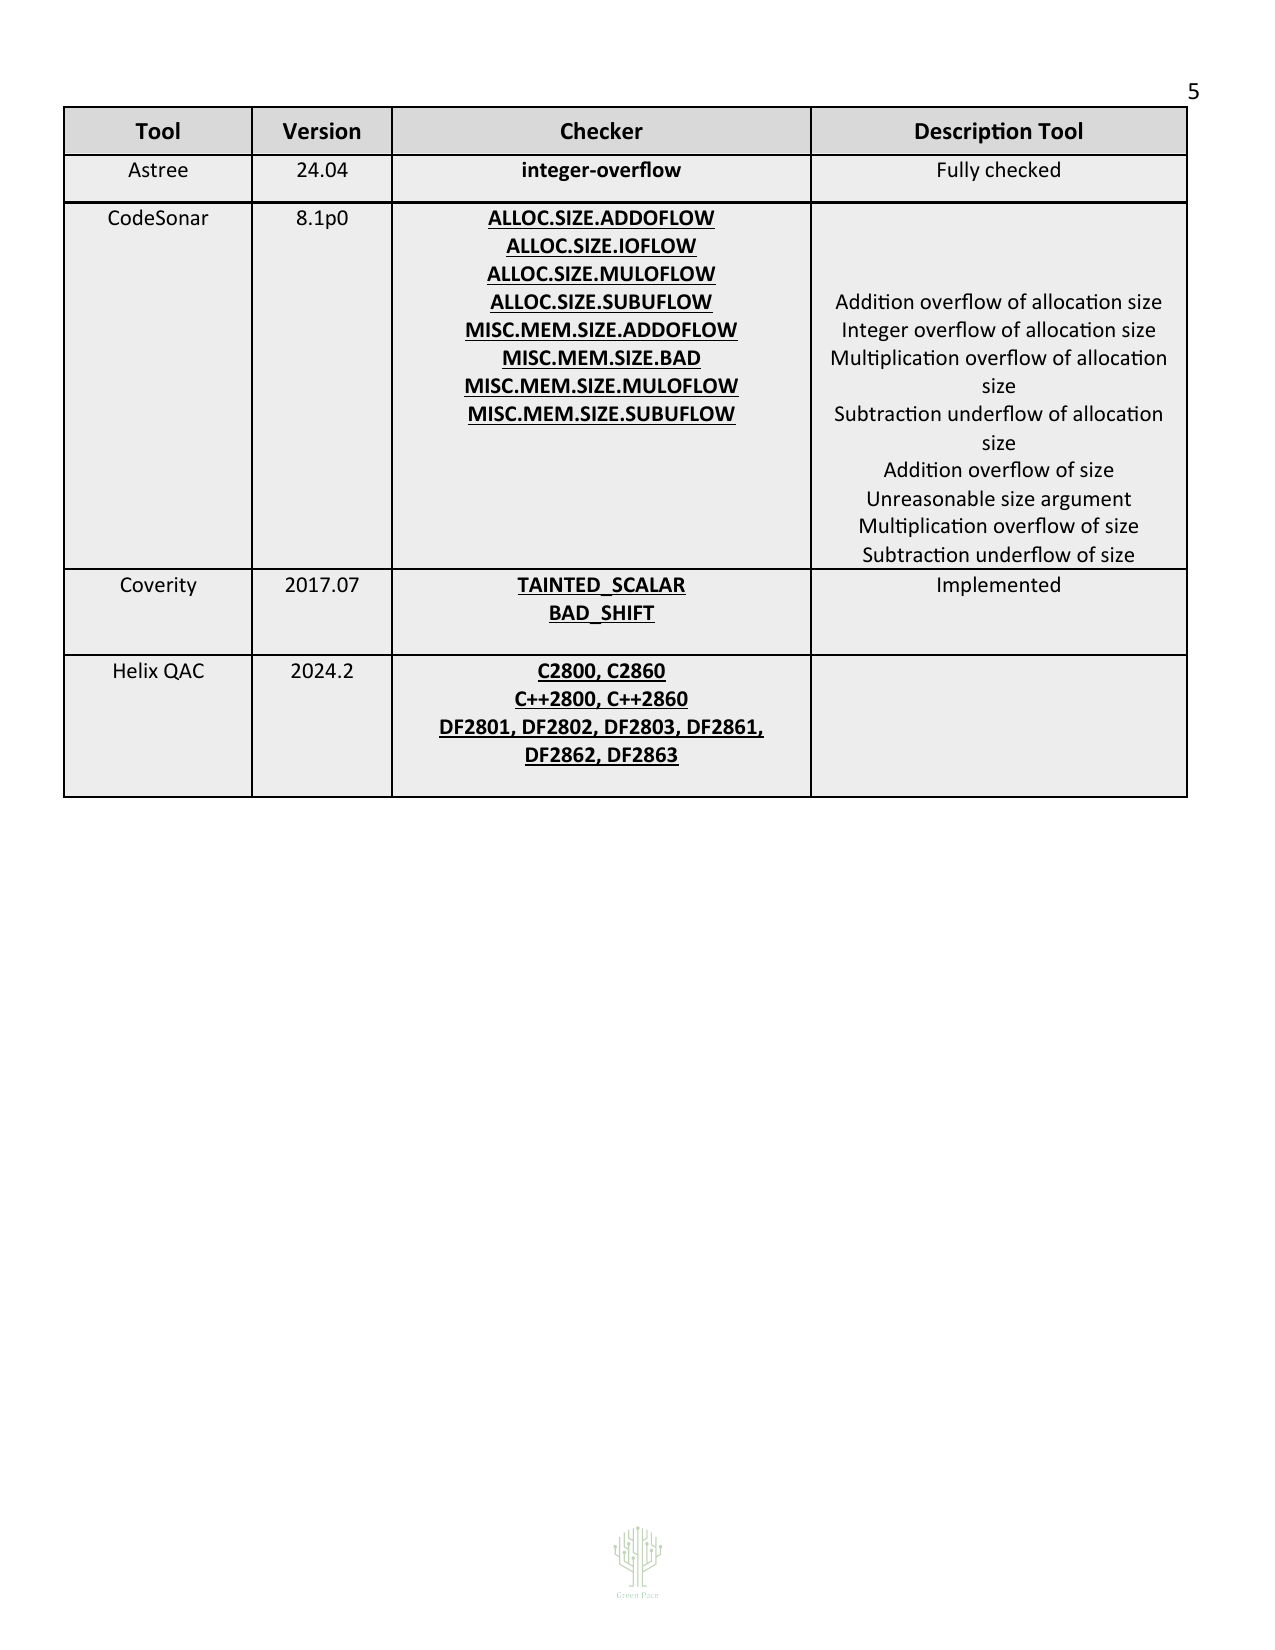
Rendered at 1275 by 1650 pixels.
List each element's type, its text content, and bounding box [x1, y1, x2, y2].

table_cell 24.04 [253, 156, 391, 201]
table_cell 2017.07 [253, 570, 391, 654]
table_header Checker [393, 108, 810, 153]
table_cell Addition overflow of allocation size Integer overflow of allocation size Multiplication overflow of allocation size Subtraction underflow of allocation size Addition overflow of size Unreasonable size argument Multiplication overflow of size Subtraction underflow of size [812, 204, 1186, 568]
table_header Description Tool [812, 108, 1186, 153]
picture [605, 1521, 670, 1606]
table_cell CodeSonar [65, 204, 251, 568]
table_cell ALLOC.SIZE.ADDOFLOW ALLOC.SIZE.IOFLOW ALLOC.SIZE.MULOFLOW ALLOC.SIZE.SUBUFLOW MISC.MEM.SIZE.ADDOFLOW MISC.MEM.SIZE.BAD MISC.MEM.SIZE.MULOFLOW MISC.MEM.SIZE.SUBUFLOW [393, 204, 810, 568]
table_header Version [253, 108, 391, 153]
table_cell [812, 656, 1186, 796]
table_cell Implemented [812, 570, 1186, 654]
table_cell 8.1p0 [253, 204, 391, 568]
table_cell Astree [65, 156, 251, 201]
table_cell Coverity [65, 570, 251, 654]
table_cell Helix QAC [65, 656, 251, 796]
table_cell Fully checked [812, 156, 1186, 201]
table_cell TAINTED_SCALAR BAD_SHIFT [393, 570, 810, 654]
table_header Tool [65, 108, 251, 153]
table_cell 2024.2 [253, 656, 391, 796]
table_cell C2800, C2860 C++2800, C++2860 DF2801, DF2802, DF2803, DF2861, DF2862, DF2863 [393, 656, 810, 796]
table_cell integer-overflow [393, 156, 810, 201]
